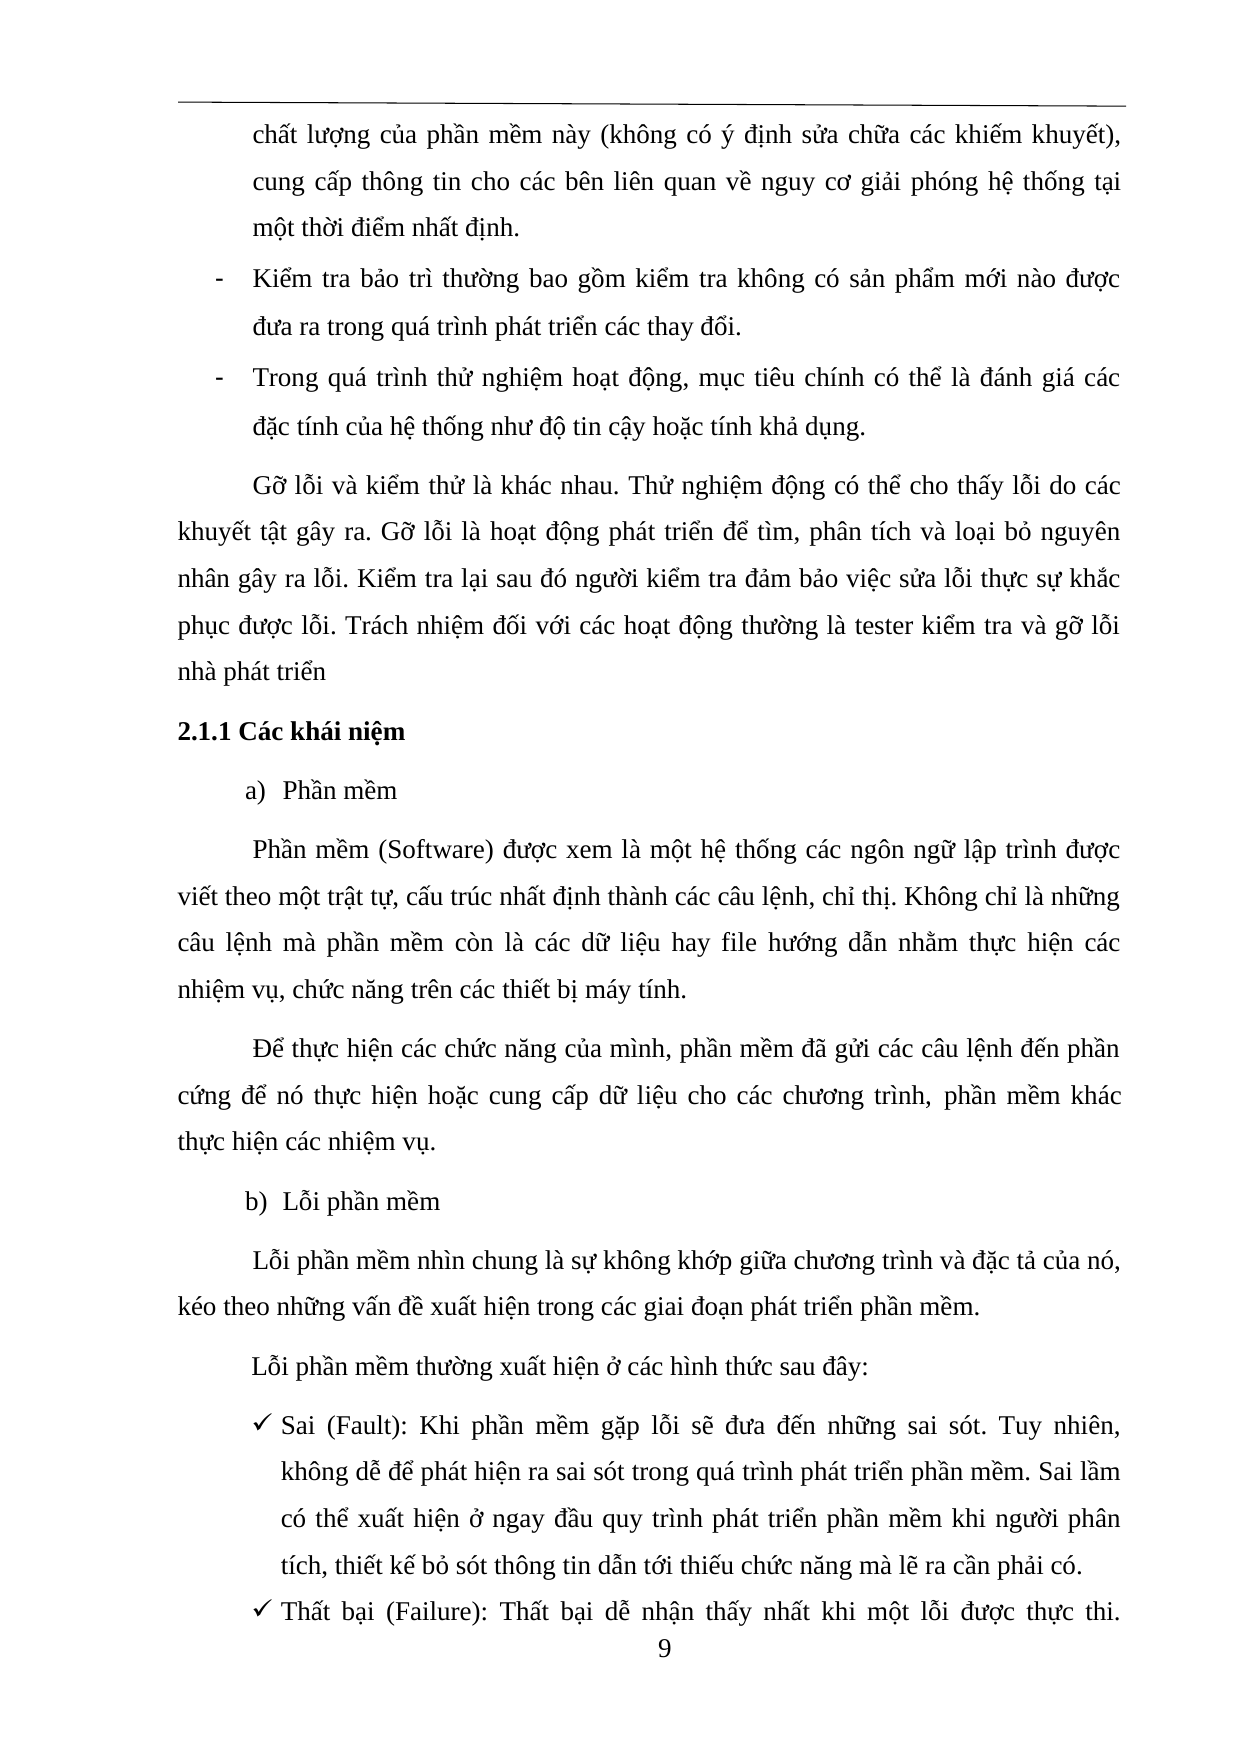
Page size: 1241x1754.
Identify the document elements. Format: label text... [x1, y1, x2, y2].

subtitle 2.1.1 Các khái niệm [177, 714, 1122, 746]
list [251, 1596, 1122, 1627]
list Lỗi phần mềm [245, 1184, 1122, 1216]
text Lỗi phần mềm nhìn chung là sự không khớp giữa chương trình và đặc tả của nó, kéo theo những vấn đề xuất hiện trong các giai đoạn phát triển phần mềm. [177, 1244, 1122, 1322]
list Kiểm tra bảo trì thường bao gồm kiểm tra không có sản phẩm mới nào được đưa ra trong quá trình phát triển các thay đổi. [215, 258, 1122, 342]
text Lỗi phần mềm thường xuất hiện ở các hình thức sau đây: [177, 1349, 1122, 1381]
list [215, 118, 1122, 243]
list Trong quá trình thử nghiệm hoạt động, mục tiêu chính có thể là đánh giá các đặc tính của hệ thống như độ tin cậy hoặc tính khả dụng. [215, 357, 1122, 441]
list Sai (Fault): Khi phần mềm gặp lỗi sẽ đưa đến những sai sót. Tuy nhiên, không dễ để phát hiện ra sai sót trong quá trình phát triển phần mềm. Sai lầm có thể xuất hiện ở ngay đầu quy trình phát triển phần mềm khi người phân tích, thiết kế bỏ sót thông tin dẫn tới thiếu chức năng mà lẽ ra cần phải có. [251, 1409, 1122, 1580]
text Phần mềm (Software) được xem là một hệ thống các ngôn ngữ lập trình được viết theo một trật tự, cấu trúc nhất định thành các câu lệnh, chỉ thị. Không chỉ là những câu lệnh mà phần mềm còn là các dữ liệu hay file hướng dẫn nhằm thực hiện các nhiệm vụ, chức năng trên các thiết bị máy tính. [177, 833, 1122, 1004]
text Để thực hiện các chức năng của mình, phần mềm đã gửi các câu lệnh đến phần cứng để nó thực hiện hoặc cung cấp dữ liệu cho các chương trình, phần mềm khác thực hiện các nhiệm vụ. [177, 1032, 1122, 1157]
list Phần mềm [245, 774, 1122, 805]
text Gỡ lỗi và kiểm thử là khác nhau. Thử nghiệm động có thể cho thấy lỗi do các khuyết tật gây ra. Gỡ lỗi là hoạt động phát triển để tìm, phân tích và loại bỏ nguyên nhân gây ra lỗi. Kiểm tra lại sau đó người kiểm tra đảm bảo việc sửa lỗi thực sự khắc phục được lỗi. Trách nhiệm đối với các hoạt động thường là tester kiểm tra và gỡ lỗi nhà phát triển [177, 469, 1122, 687]
